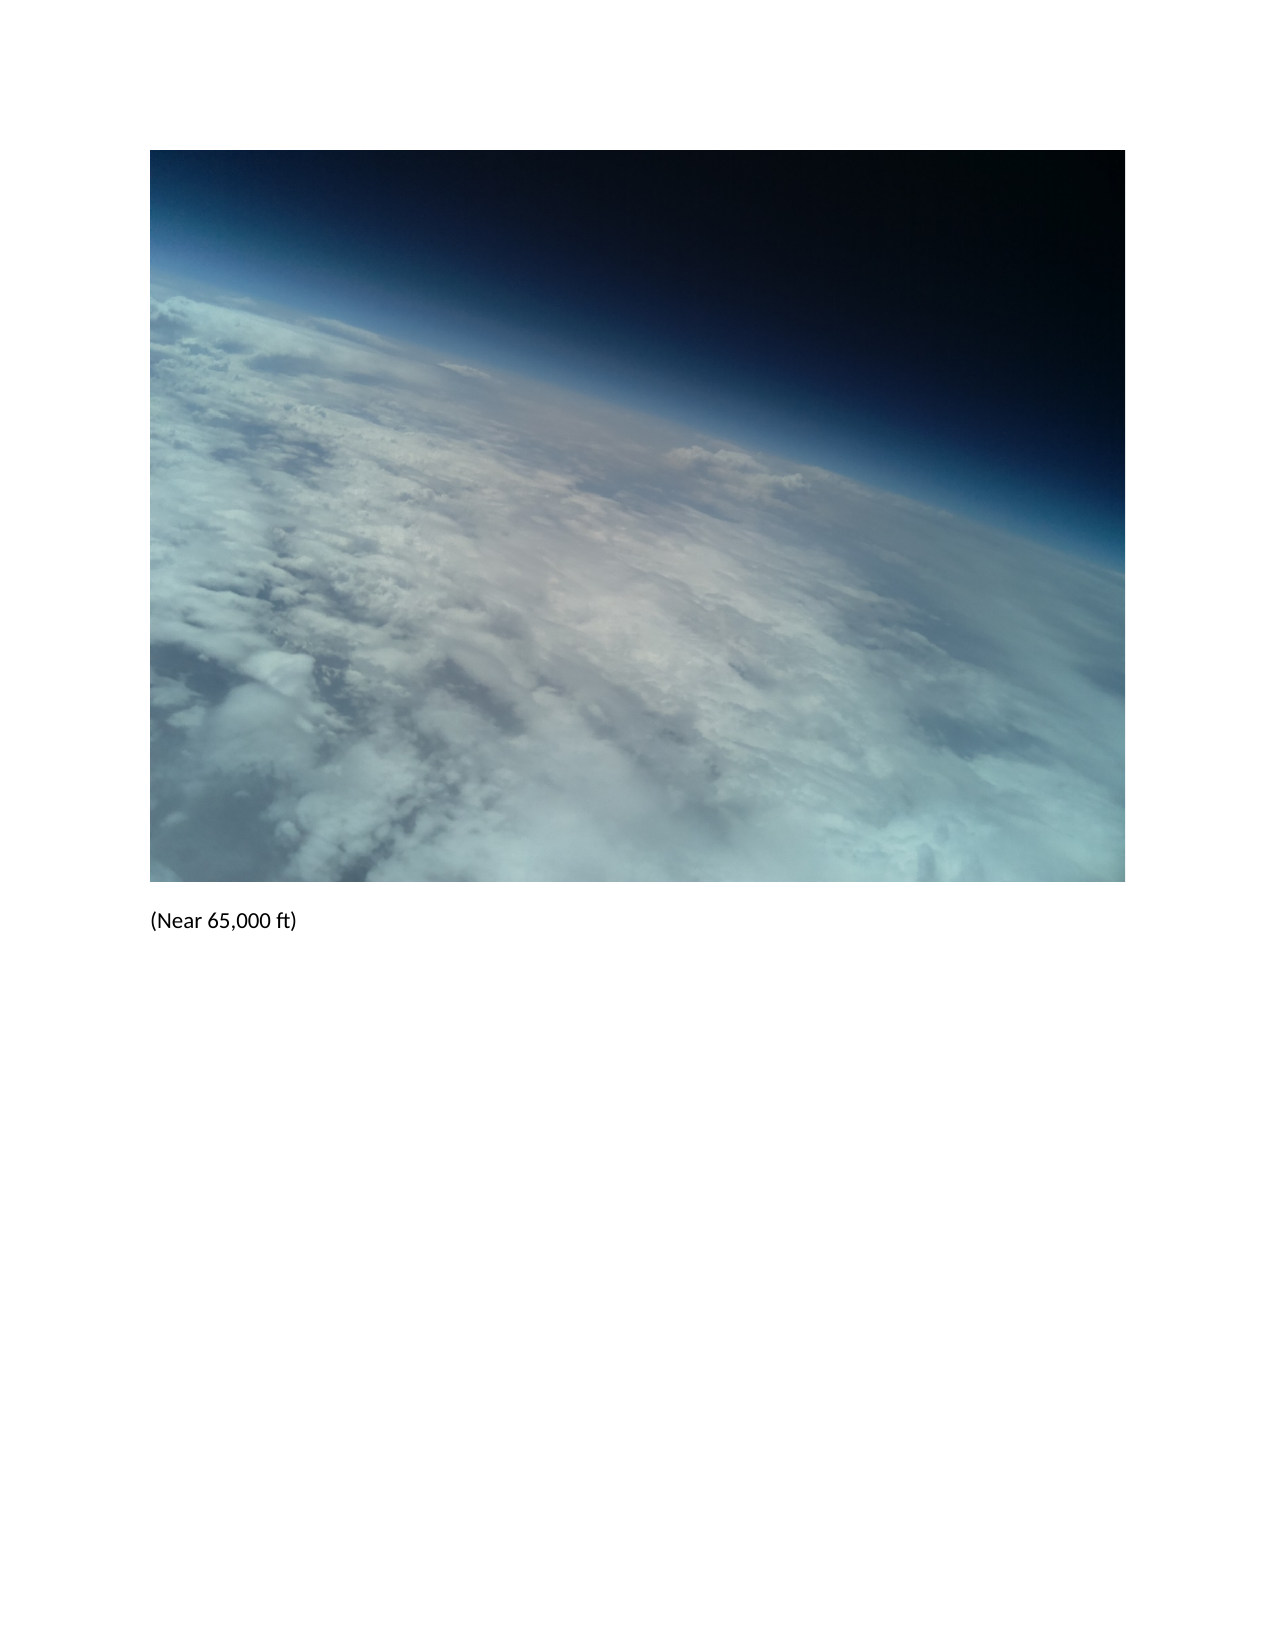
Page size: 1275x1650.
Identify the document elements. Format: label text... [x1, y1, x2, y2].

text (Near 65,000 ft) [150, 906, 1125, 934]
picture [150, 150, 1125, 882]
